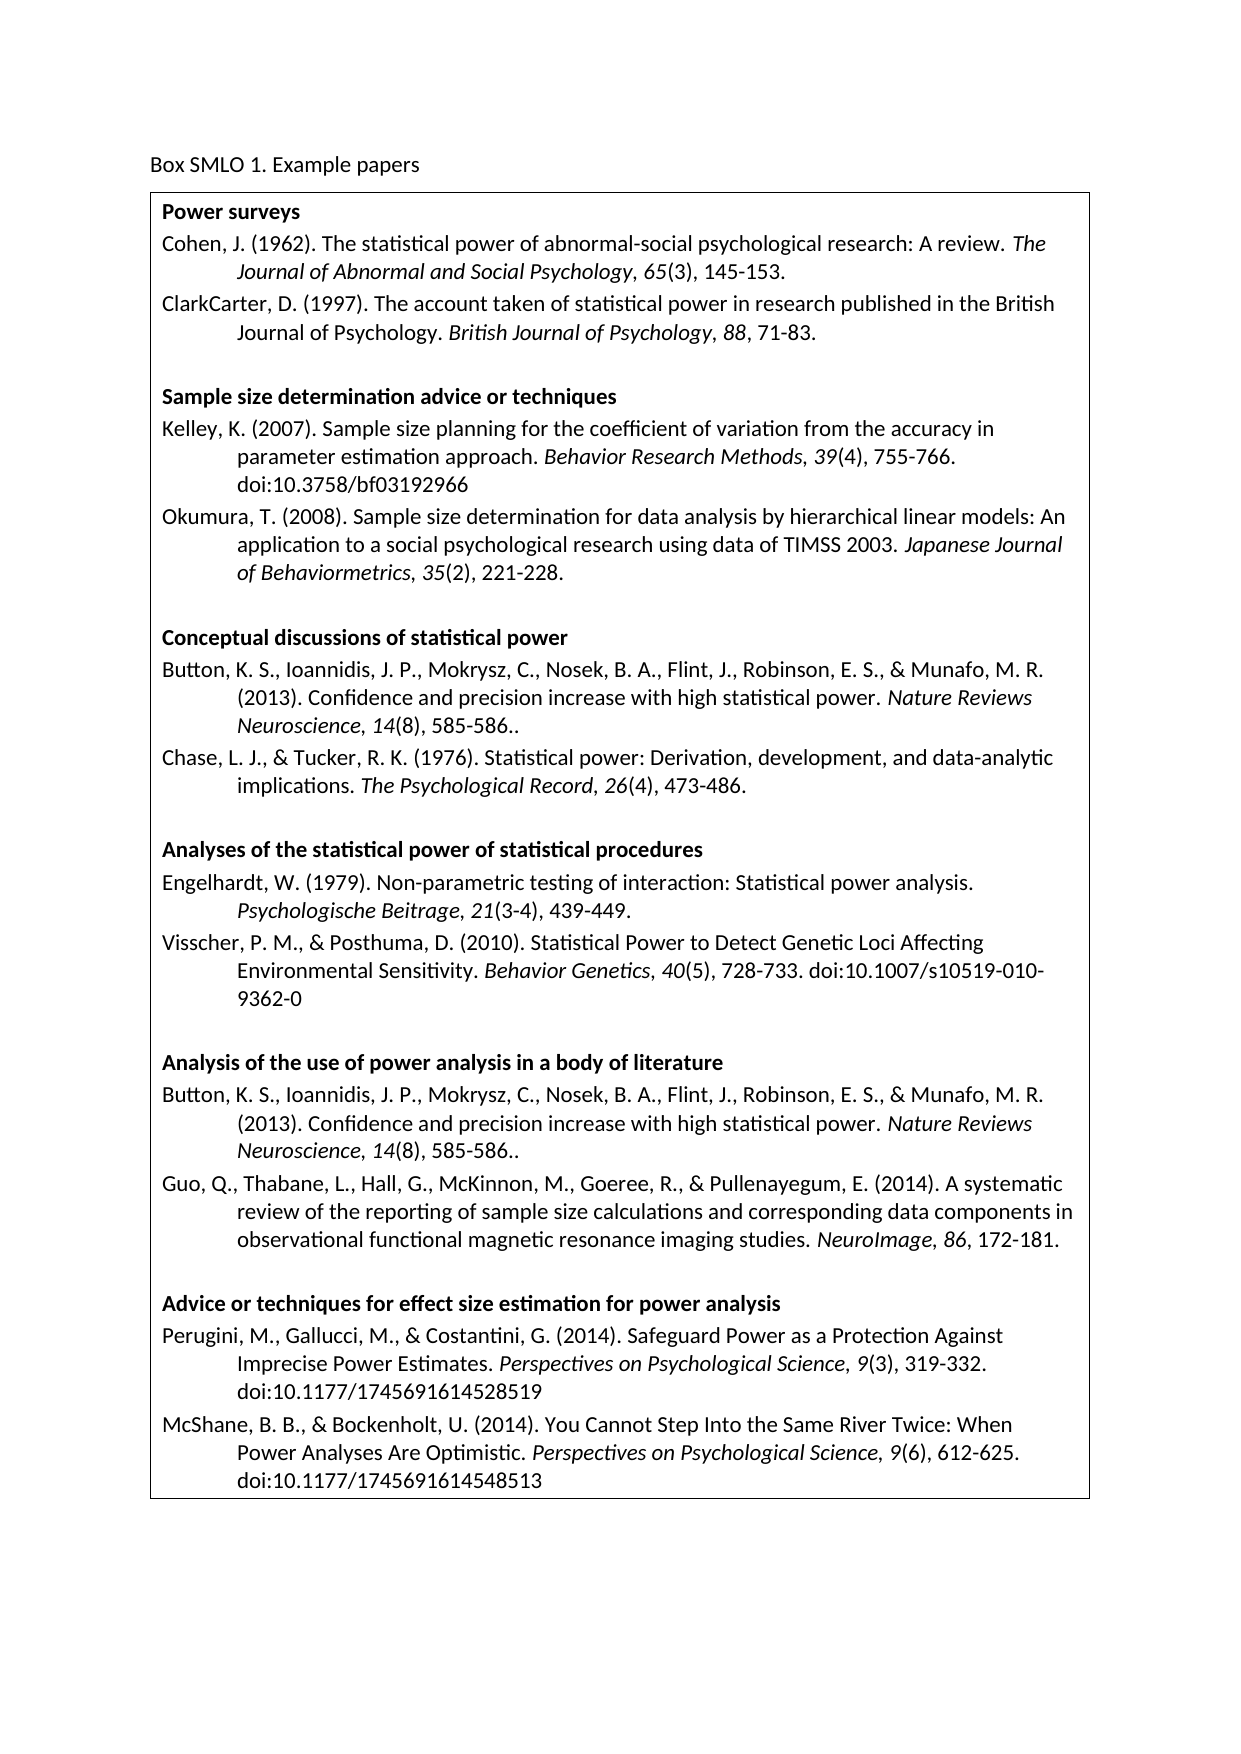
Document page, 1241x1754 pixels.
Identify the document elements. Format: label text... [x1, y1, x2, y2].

table_header Power surveys Cohen, J. (1962). The statistical power of abnormal-social psychological research: A review. The Journal of Abnormal and Social Psychology, 65(3), 145-153. ClarkCarter, D. (1997). The account taken of statistical power in research published in the British Journal of Psychology. British Journal of Psychology, 88, 71-83. Sample size determination advice or techniques Kelley, K. (2007). Sample size planning for the coefficient of variation from the accuracy in parameter estimation approach. Behavior Research Methods, 39(4), 755-766. doi:10.3758/bf03192966 Okumura, T. (2008). Sample size determination for data analysis by hierarchical linear models: An application to a social psychological research using data of TIMSS 2003. Japanese Journal of Behaviormetrics, 35(2), 221-228. Conceptual discussions of statistical power Button, K. S., Ioannidis, J. P., Mokrysz, C., Nosek, B. A., Flint, J., Robinson, E. S., & Munafo, M. R. (2013). Confidence and precision increase with high statistical power. Nature Reviews Neuroscience, 14(8), 585-586.. Chase, L. J., & Tucker, R. K. (1976). Statistical power: Derivation, development, and data-analytic implications. The Psychological Record, 26(4), 473-486. Analyses of the statistical power of statistical procedures Engelhardt, W. (1979). Non-parametric testing of interaction: Statistical power analysis. Psychologische Beitrage, 21(3-4), 439-449. Visscher, P. M., & Posthuma, D. (2010). Statistical Power to Detect Genetic Loci Affecting Environmental Sensitivity. Behavior Genetics, 40(5), 728-733. doi:10.1007/s10519-010-9362-0 Analysis of the use of power analysis in a body of literature Button, K. S., Ioannidis, J. P., Mokrysz, C., Nosek, B. A., Flint, J., Robinson, E. S., & Munafo, M. R. (2013). Confidence and precision increase with high statistical power. Nature Reviews Neuroscience, 14(8), 585-586.. Guo, Q., Thabane, L., Hall, G., McKinnon, M., Goeree, R., & Pullenayegum, E. (2014). A systematic review of the reporting of sample size calculations and corresponding data components in observational functional magnetic resonance imaging studies. NeuroImage, 86, 172-181. Advice or techniques for effect size estimation for power analysis Perugini, M., Gallucci, M., & Costantini, G. (2014). Safeguard Power as a Protection Against Imprecise Power Estimates. Perspectives on Psychological Science, 9(3), 319-332. doi:10.1177/1745691614528519 McShane, B. B., & Bockenholt, U. (2014). You Cannot Step Into the Same River Twice: When Power Analyses Are Optimistic. Perspectives on Psychological Science, 9(6), 612-625. doi:10.1177/1745691614548513 [151, 193, 1089, 1498]
text Box SMLO 1. Example papers [150, 150, 1090, 178]
